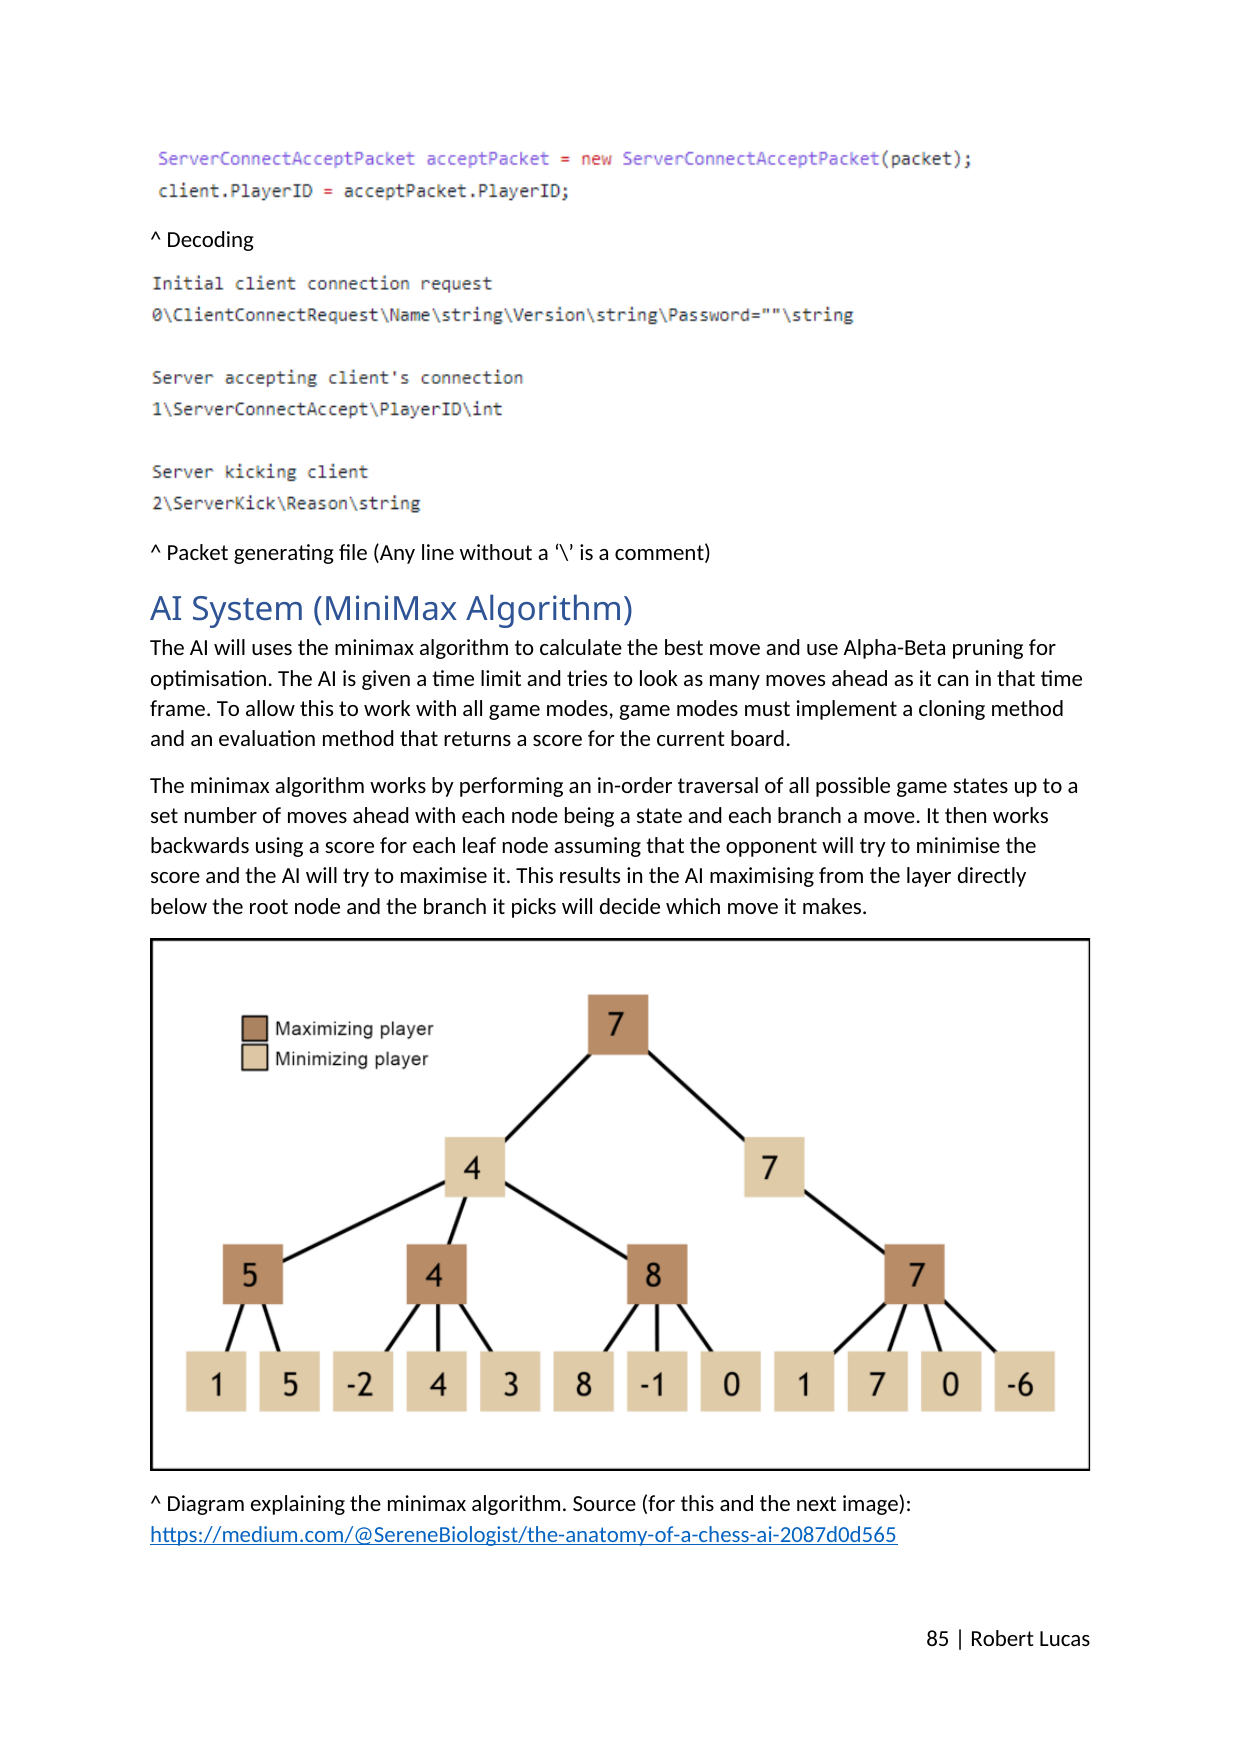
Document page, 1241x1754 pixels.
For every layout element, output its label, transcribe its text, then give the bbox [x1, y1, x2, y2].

text ^ Diagram explaining the minimax algorithm. Source (for this and the next image): https://medium.com/@SereneBiologist/the-anatomy-of-a-chess-ai-2087d0d565 [150, 1489, 1090, 1548]
text The minimax algorithm works by performing an in-order traversal of all possible game states up to a set number of moves ahead with each node being a state and each branch a move. It then works backwards using a score for each leaf node assuming that the opponent will try to minimise the score and the AI will try to maximise it. This results in the AI maximising from the layer directly below the root node and the branch it picks will decide which move it makes. [150, 771, 1090, 920]
picture [150, 938, 1091, 1471]
text The AI will uses the minimax algorithm to calculate the best move and use Alpha-Beta pruning for optimisation. The AI is given a time limit and tries to look as many moves ahead as it can in that time frame. To allow this to work with all game modes, game modes must implement a cloning method and an evaluation method that returns a score for the current board. [150, 633, 1090, 752]
subtitle AI System (MiniMax Algorithm) [150, 584, 1090, 630]
text ^ Packet generating file (Any line without a ‘\’ is a comment) [150, 538, 1090, 566]
text ^ Decoding [150, 225, 1090, 253]
